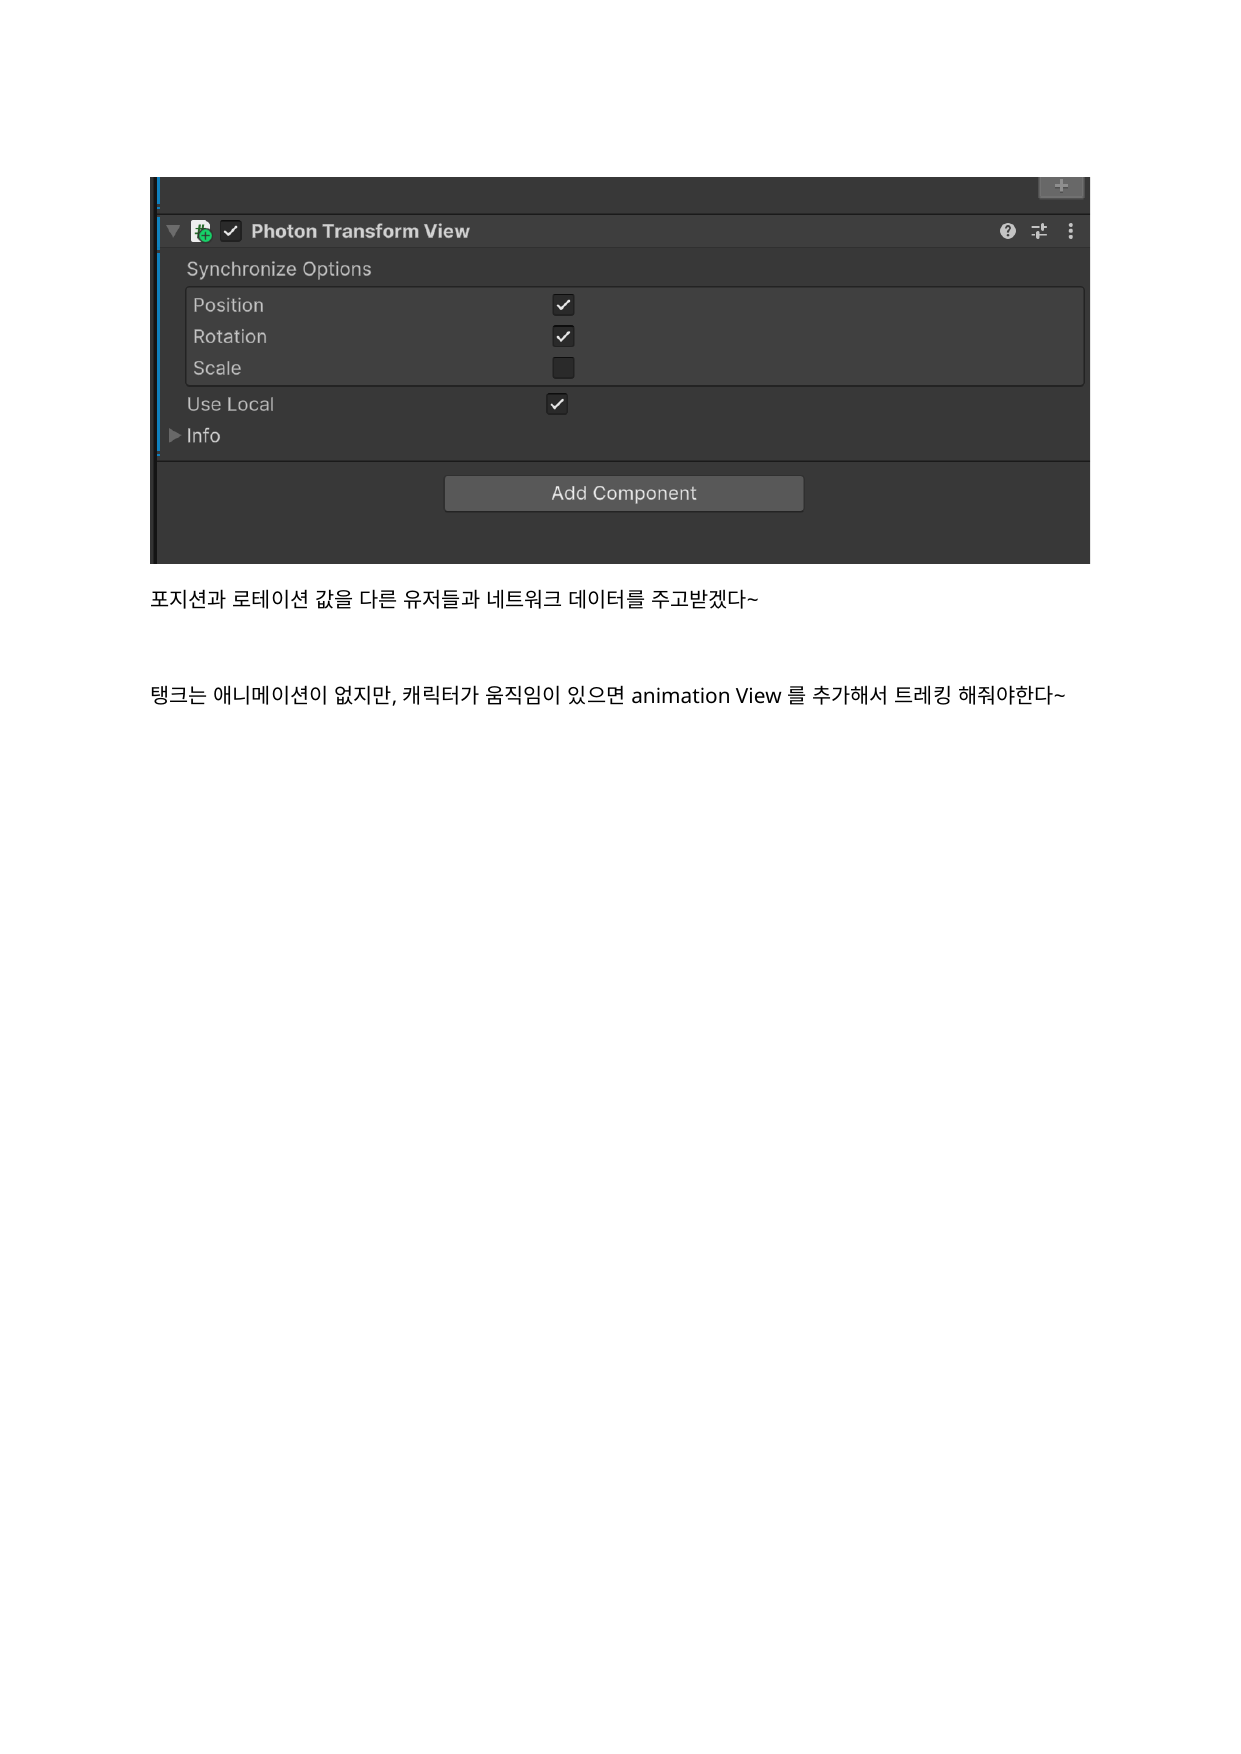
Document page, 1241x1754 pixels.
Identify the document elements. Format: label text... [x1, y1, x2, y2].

text 포지션과 로테이션 값을 다른 유저들과 네트워크 데이터를 주고받겠다~ [150, 583, 1090, 613]
text 탱크는 애니메이션이 없지만, 캐릭터가 움직임이 있으면 animation View 를 추가해서 트레킹 해줘야한다~ [150, 679, 1090, 710]
picture [150, 177, 1091, 564]
